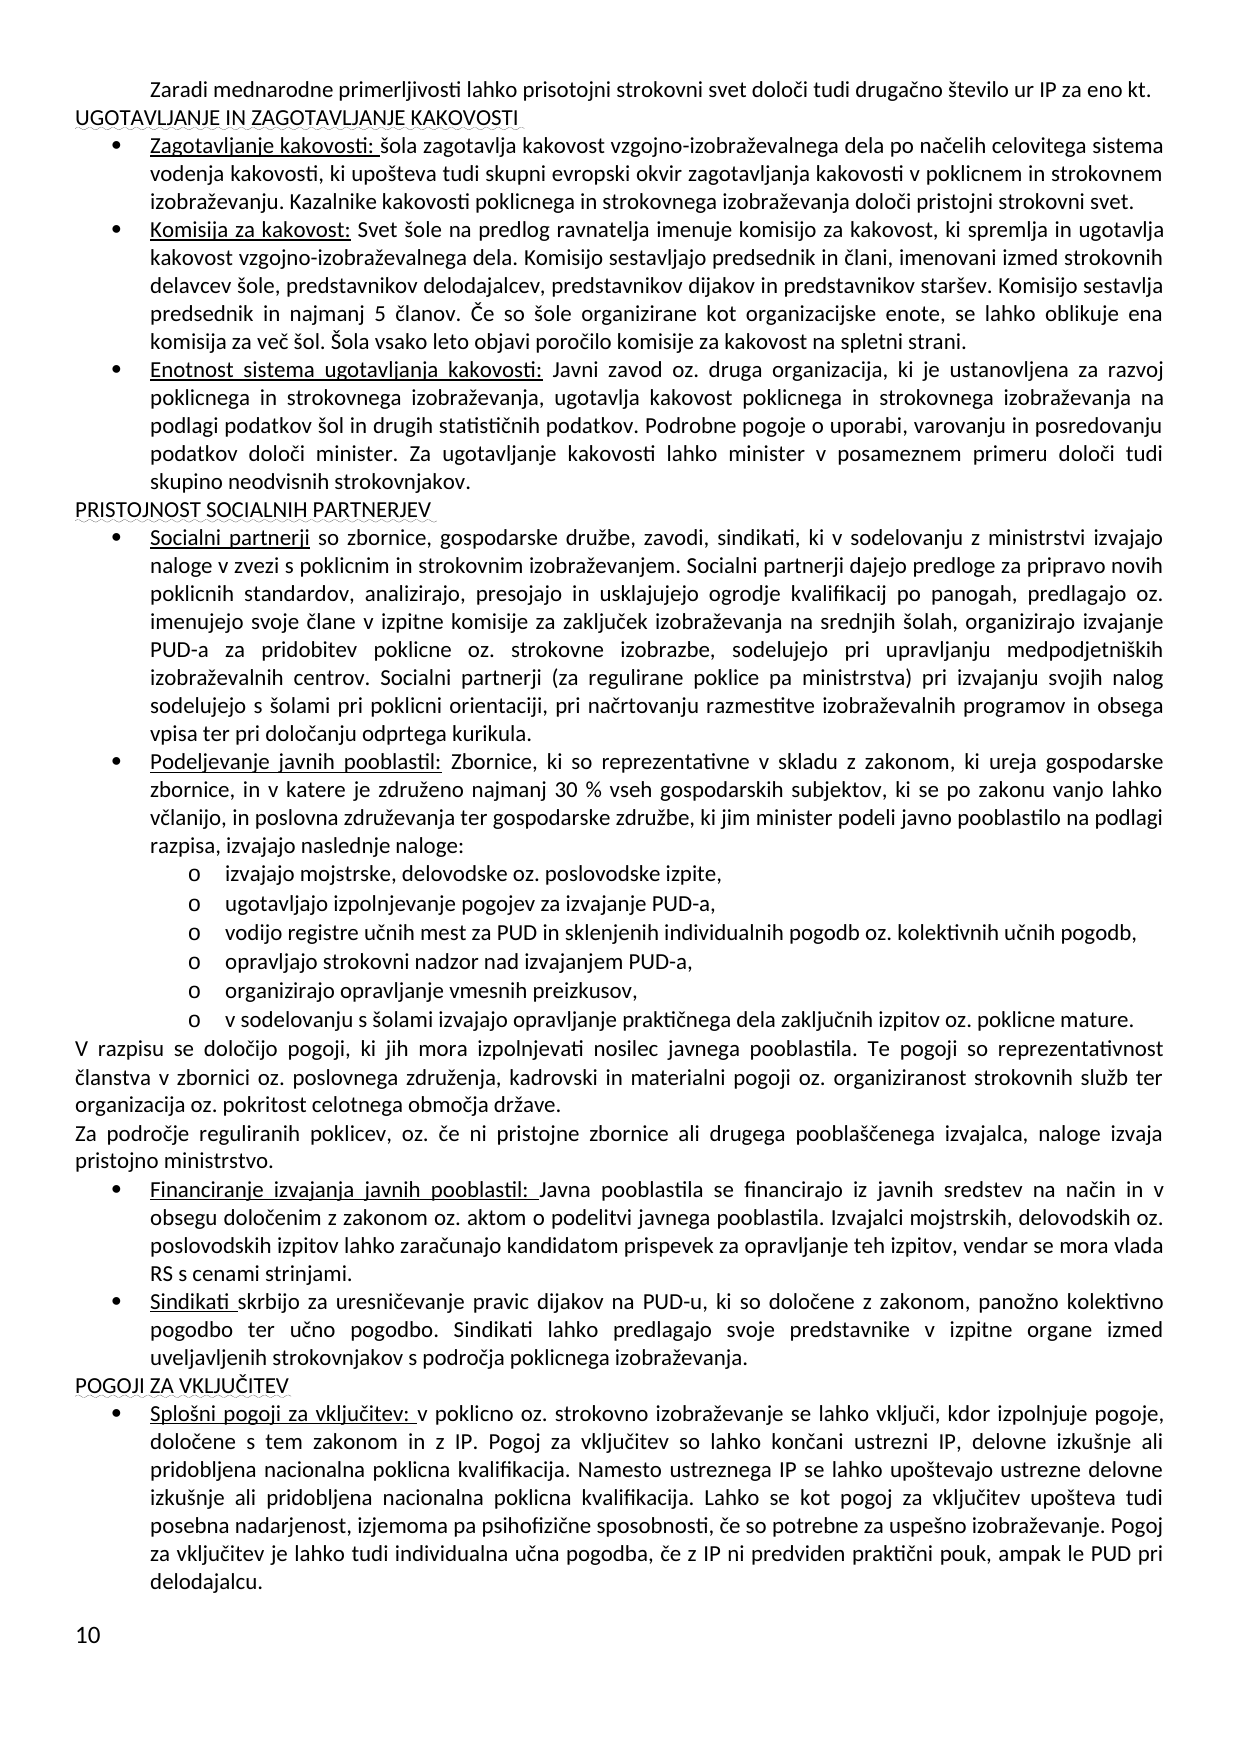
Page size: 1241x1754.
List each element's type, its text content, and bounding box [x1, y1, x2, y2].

list izvajajo mojstrske, delovodske oz. poslovodske izpite, [187, 859, 1165, 889]
list ugotavljajo izpolnjevanje pogojev za izvajanje PUD-a, [187, 889, 1165, 918]
text PRISTOJNOST SOCIALNIH PARTNERJEV [75, 495, 1165, 523]
list Sindikati skrbijo za uresničevanje pravic dijakov na PUD-u, ki so določene z zakonom, panožno kolektivno pogodbo ter učno pogodbo. Sindikati lahko predlagajo svoje predstavnike v izpitne organe izmed uveljavljenih strokovnjakov s področja poklicnega izobraževanja. [112, 1287, 1165, 1371]
list Financiranje izvajanja javnih pooblastil: Javna pooblastila se financirajo iz javnih sredstev na način in v obsegu določenim z zakonom oz. aktom o podelitvi javnega pooblastila. Izvajalci mojstrskih, delovodskih oz. poslovodskih izpitov lahko zaračunajo kandidatom prispevek za opravljanje teh izpitov, vendar se mora vlada RS s cenami strinjami. [112, 1175, 1165, 1287]
list Komisija za kakovost: Svet šole na predlog ravnatelja imenuje komisijo za kakovost, ki spremlja in ugotavlja kakovost vzgojno-izobraževalnega dela. Komisijo sestavljajo predsednik in člani, imenovani izmed strokovnih delavcev šole, predstavnikov delodajalcev, predstavnikov dijakov in predstavnikov staršev. Komisijo sestavlja predsednik in najmanj 5 članov. Če so šole organizirane kot organizacijske enote, se lahko oblikuje ena komisija za več šol. Šola vsako leto objavi poročilo komisije za kakovost na spletni strani. [112, 215, 1165, 355]
list opravljajo strokovni nadzor nad izvajanjem PUD-a, [187, 947, 1165, 976]
list Socialni partnerji so zbornice, gospodarske družbe, zavodi, sindikati, ki v sodelovanju z ministrstvi izvajajo naloge v zvezi s poklicnim in strokovnim izobraževanjem. Socialni partnerji dajejo predloge za pripravo novih poklicnih standardov, analizirajo, presojajo in usklajujejo ogrodje kvalifikacij po panogah, predlagajo oz. imenujejo svoje člane v izpitne komisije za zaključek izobraževanja na srednjih šolah, organizirajo izvajanje PUD-a za pridobitev poklicne oz. strokovne izobrazbe, sodelujejo pri upravljanju medpodjetniških izobraževalnih centrov. Socialni partnerji (za regulirane poklice pa ministrstva) pri izvajanju svojih nalog sodelujejo s šolami pri poklicni orientaciji, pri načrtovanju razmestitve izobraževalnih programov in obsega vpisa ter pri določanju odprtega kurikula. [112, 523, 1165, 747]
list Enotnost sistema ugotavljanja kakovosti: Javni zavod oz. druga organizacija, ki je ustanovljena za razvoj poklicnega in strokovnega izobraževanja, ugotavlja kakovost poklicnega in strokovnega izobraževanja na podlagi podatkov šol in drugih statističnih podatkov. Podrobne pogoje o uporabi, varovanju in posredovanju podatkov določi minister. Za ugotavljanje kakovosti lahko minister v posameznem primeru določi tudi skupino neodvisnih strokovnjakov. [112, 355, 1165, 495]
list organizirajo opravljanje vmesnih preizkusov, [187, 976, 1165, 1005]
list Zaradi mednarodne primerljivosti lahko prisotojni strokovni svet določi tudi drugačno število ur IP za eno kt. [150, 75, 1165, 103]
list Podeljevanje javnih pooblastil: Zbornice, ki so reprezentativne v skladu z zakonom, ki ureja gospodarske zbornice, in v katere je združeno najmanj 30 % vseh gospodarskih subjektov, ki se po zakonu vanjo lahko včlanijo, in poslovna združevanja ter gospodarske združbe, ki jim minister podeli javno pooblastilo na podlagi razpisa, izvajajo naslednje naloge: [112, 747, 1165, 859]
list v sodelovanju s šolami izvajajo opravljanje praktičnega dela zaključnih izpitov oz. poklicne mature. [187, 1005, 1165, 1034]
list vodijo registre učnih mest za PUD in sklenjenih individualnih pogodb oz. kolektivnih učnih pogodb, [187, 918, 1165, 947]
text V razpisu se določijo pogoji, ki jih mora izpolnjevati nosilec javnega pooblastila. Te pogoji so reprezentativnost članstva v zbornici oz. poslovnega združenja, kadrovski in materialni pogoji oz. organiziranost strokovnih služb ter organizacija oz. pokritost celotnega območja države. [75, 1034, 1165, 1119]
list Zagotavljanje kakovosti: šola zagotavlja kakovost vzgojno-izobraževalnega dela po načelih celovitega sistema vodenja kakovosti, ki upošteva tudi skupni evropski okvir zagotavljanja kakovosti v poklicnem in strokovnem izobraževanju. Kazalnike kakovosti poklicnega in strokovnega izobraževanja določi pristojni strokovni svet. [112, 131, 1165, 215]
list Splošni pogoji za vključitev: v poklicno oz. strokovno izobraževanje se lahko vključi, kdor izpolnjuje pogoje, določene s tem zakonom in z IP. Pogoj za vključitev so lahko končani ustrezni IP, delovne izkušnje ali pridobljena nacionalna poklicna kvalifikacija. Namesto ustreznega IP se lahko upoštevajo ustrezne delovne izkušnje ali pridobljena nacionalna poklicna kvalifikacija. Lahko se kot pogoj za vključitev upošteva tudi posebna nadarjenost, izjemoma pa psihofizične sposobnosti, če so potrebne za uspešno izobraževanje. Pogoj za vključitev je lahko tudi individualna učna pogodba, če z IP ni predviden praktični pouk, ampak le PUD pri delodajalcu. [112, 1399, 1165, 1595]
text POGOJI ZA VKLJUČITEV [75, 1371, 1165, 1399]
text Za področje reguliranih poklicev, oz. če ni pristojne zbornice ali drugega pooblaščenega izvajalca, naloge izvaja pristojno ministrstvo. [75, 1119, 1165, 1175]
text UGOTAVLJANJE IN ZAGOTAVLJANJE KAKOVOSTI [75, 103, 1165, 131]
